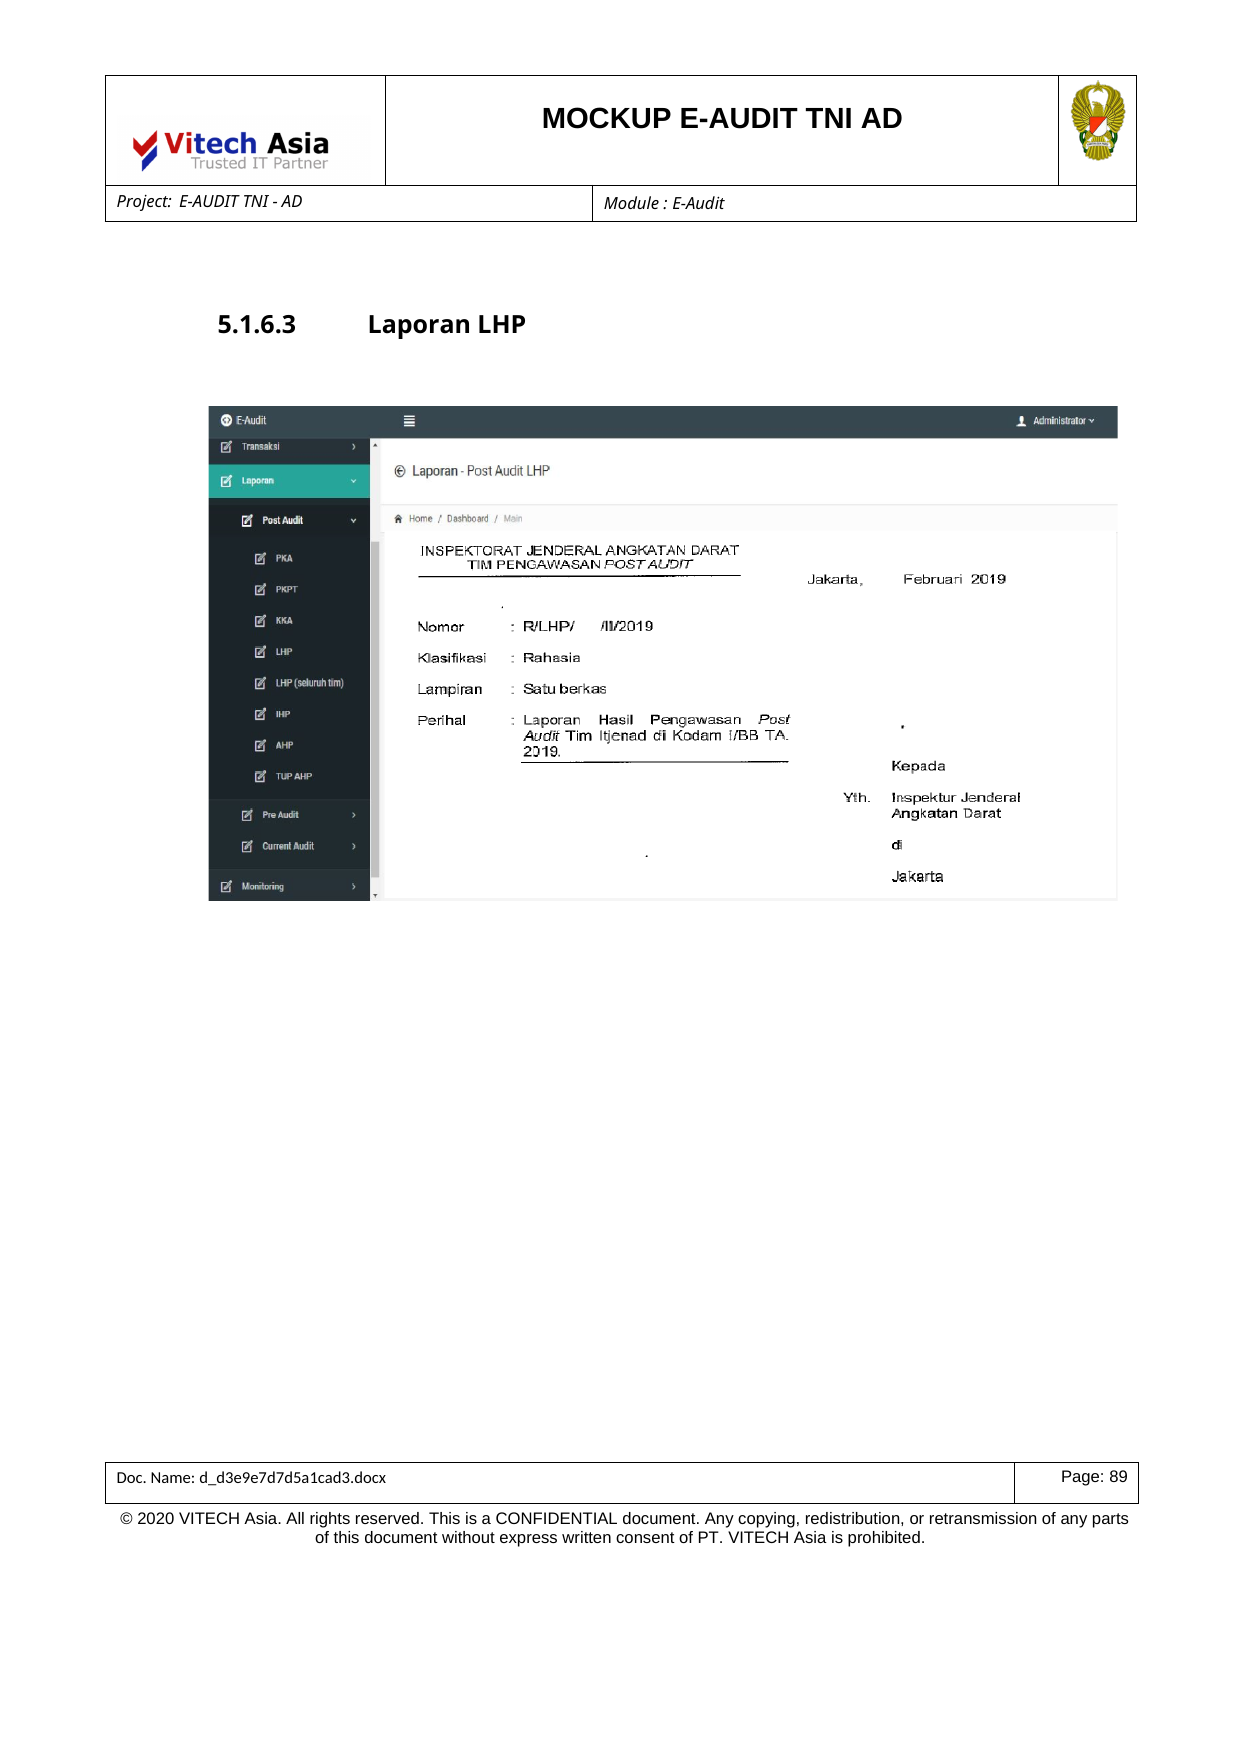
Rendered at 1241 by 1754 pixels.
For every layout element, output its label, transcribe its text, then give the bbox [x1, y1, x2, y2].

picture [208, 406, 1118, 901]
list Laporan LHP [217, 307, 1135, 341]
picture [1063, 77, 1132, 164]
picture [116, 115, 372, 185]
